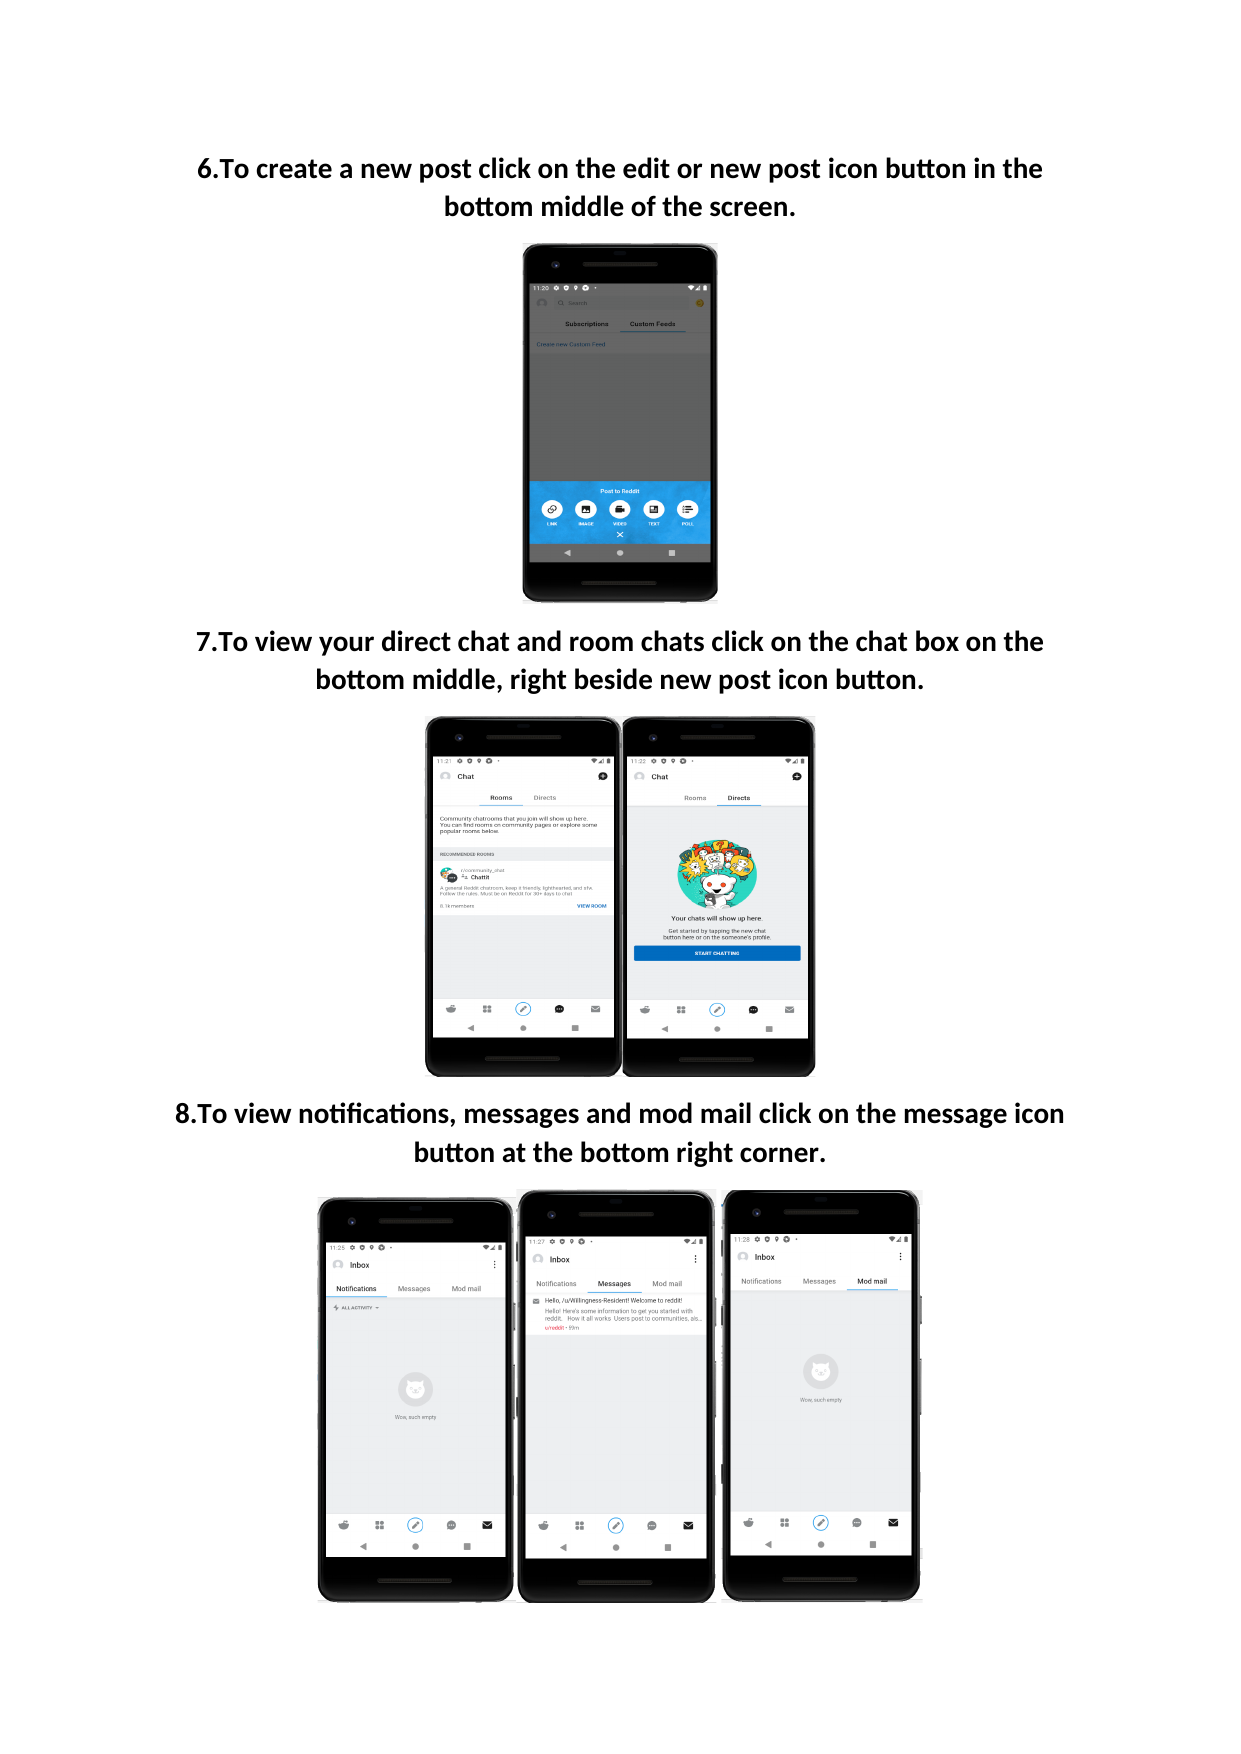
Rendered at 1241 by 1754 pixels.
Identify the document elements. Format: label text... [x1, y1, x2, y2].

text 6.To create a new post click on the edit or new post icon button in the bottom middle of the screen. [150, 150, 1090, 224]
text 7.To view your direct chat and room chats click on the chat box on the bottom middle, right beside new post icon button. [150, 623, 1090, 697]
picture [317, 1188, 717, 1603]
picture [424, 716, 816, 1077]
picture [721, 1190, 923, 1603]
text 8.To view notifications, messages and mod mail click on the message icon button at the bottom right corner. [150, 1095, 1090, 1169]
picture [522, 243, 718, 604]
